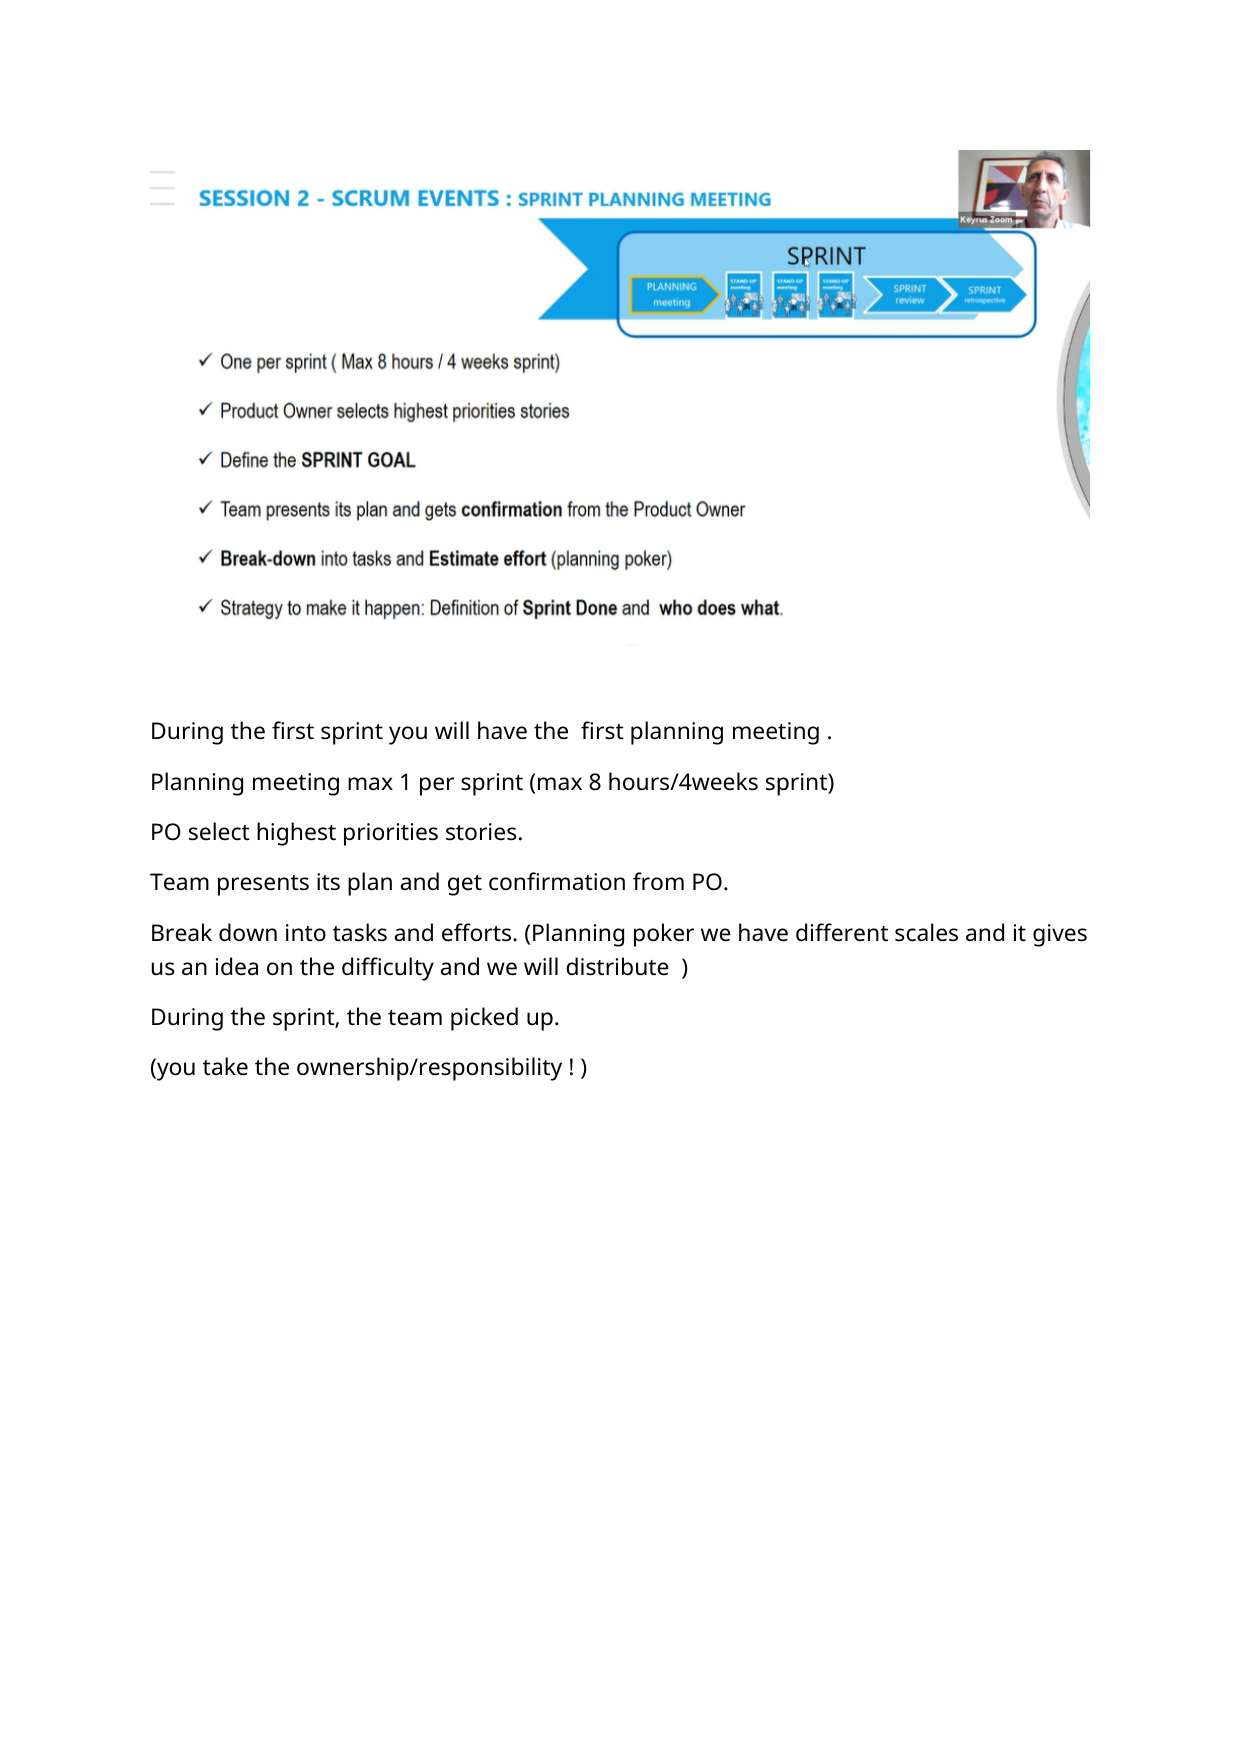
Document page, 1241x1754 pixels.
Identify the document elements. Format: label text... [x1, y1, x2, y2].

text During the sprint, the team picked up. [150, 1001, 1090, 1032]
text Break down into tasks and efforts. (Planning poker we have different scales and it gives us an idea on the difficulty and we will distribute ) [150, 917, 1090, 982]
text Planning meeting max 1 per sprint (max 8 hours/4weeks sprint) [150, 765, 1090, 797]
text (you take the ownership/responsibility ! ) [150, 1051, 1090, 1082]
text PO select highest priorities stories. [150, 816, 1090, 847]
text During the first sprint you will have the first planning meeting . [150, 715, 1090, 746]
picture [150, 150, 1091, 646]
text Team presents its plan and get confirmation from PO. [150, 866, 1090, 897]
